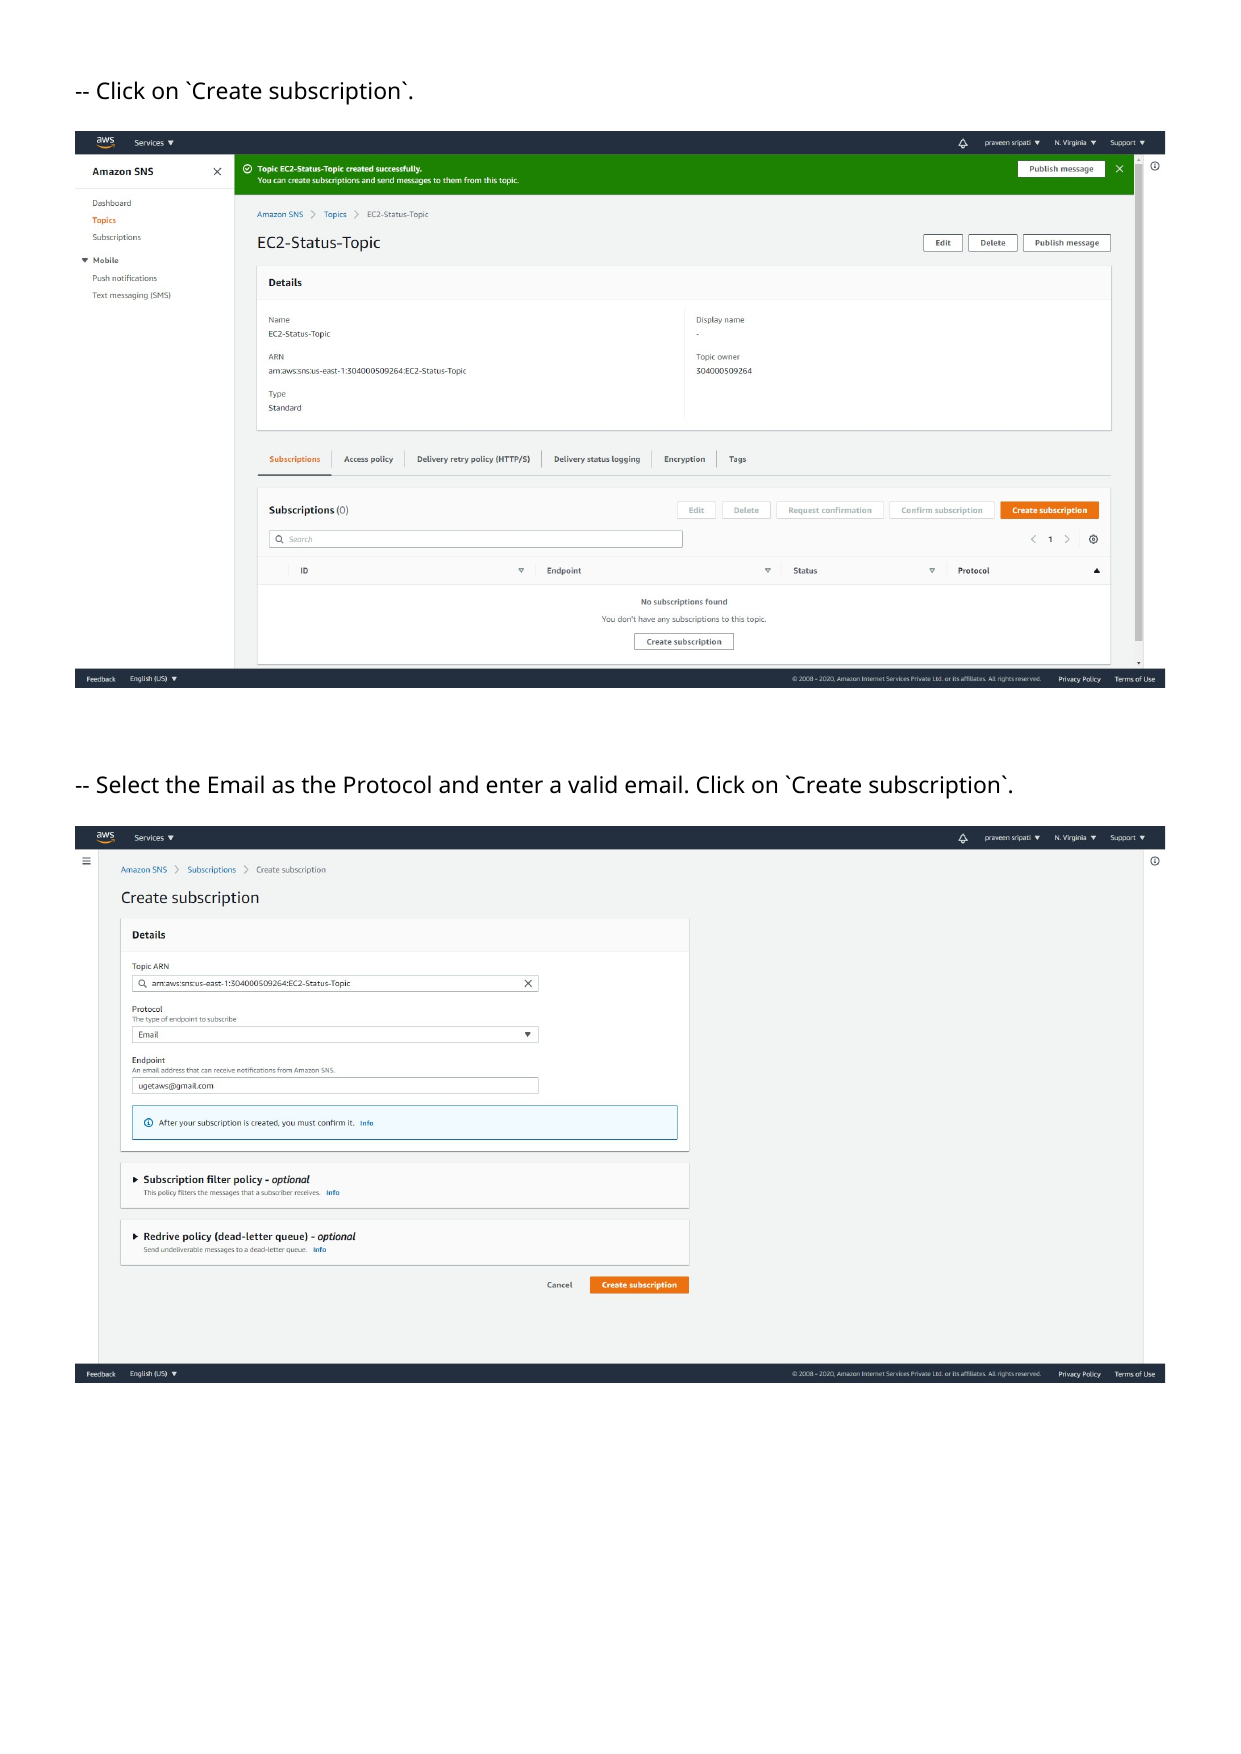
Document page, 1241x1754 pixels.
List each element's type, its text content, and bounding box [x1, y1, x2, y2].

picture [75, 826, 1166, 1383]
picture [75, 131, 1166, 688]
text -- Click on `Create subscription`. [75, 75, 1165, 106]
text -- Select the Email as the Protocol and enter a valid email. Click on `Create subscription`. [75, 769, 1165, 801]
